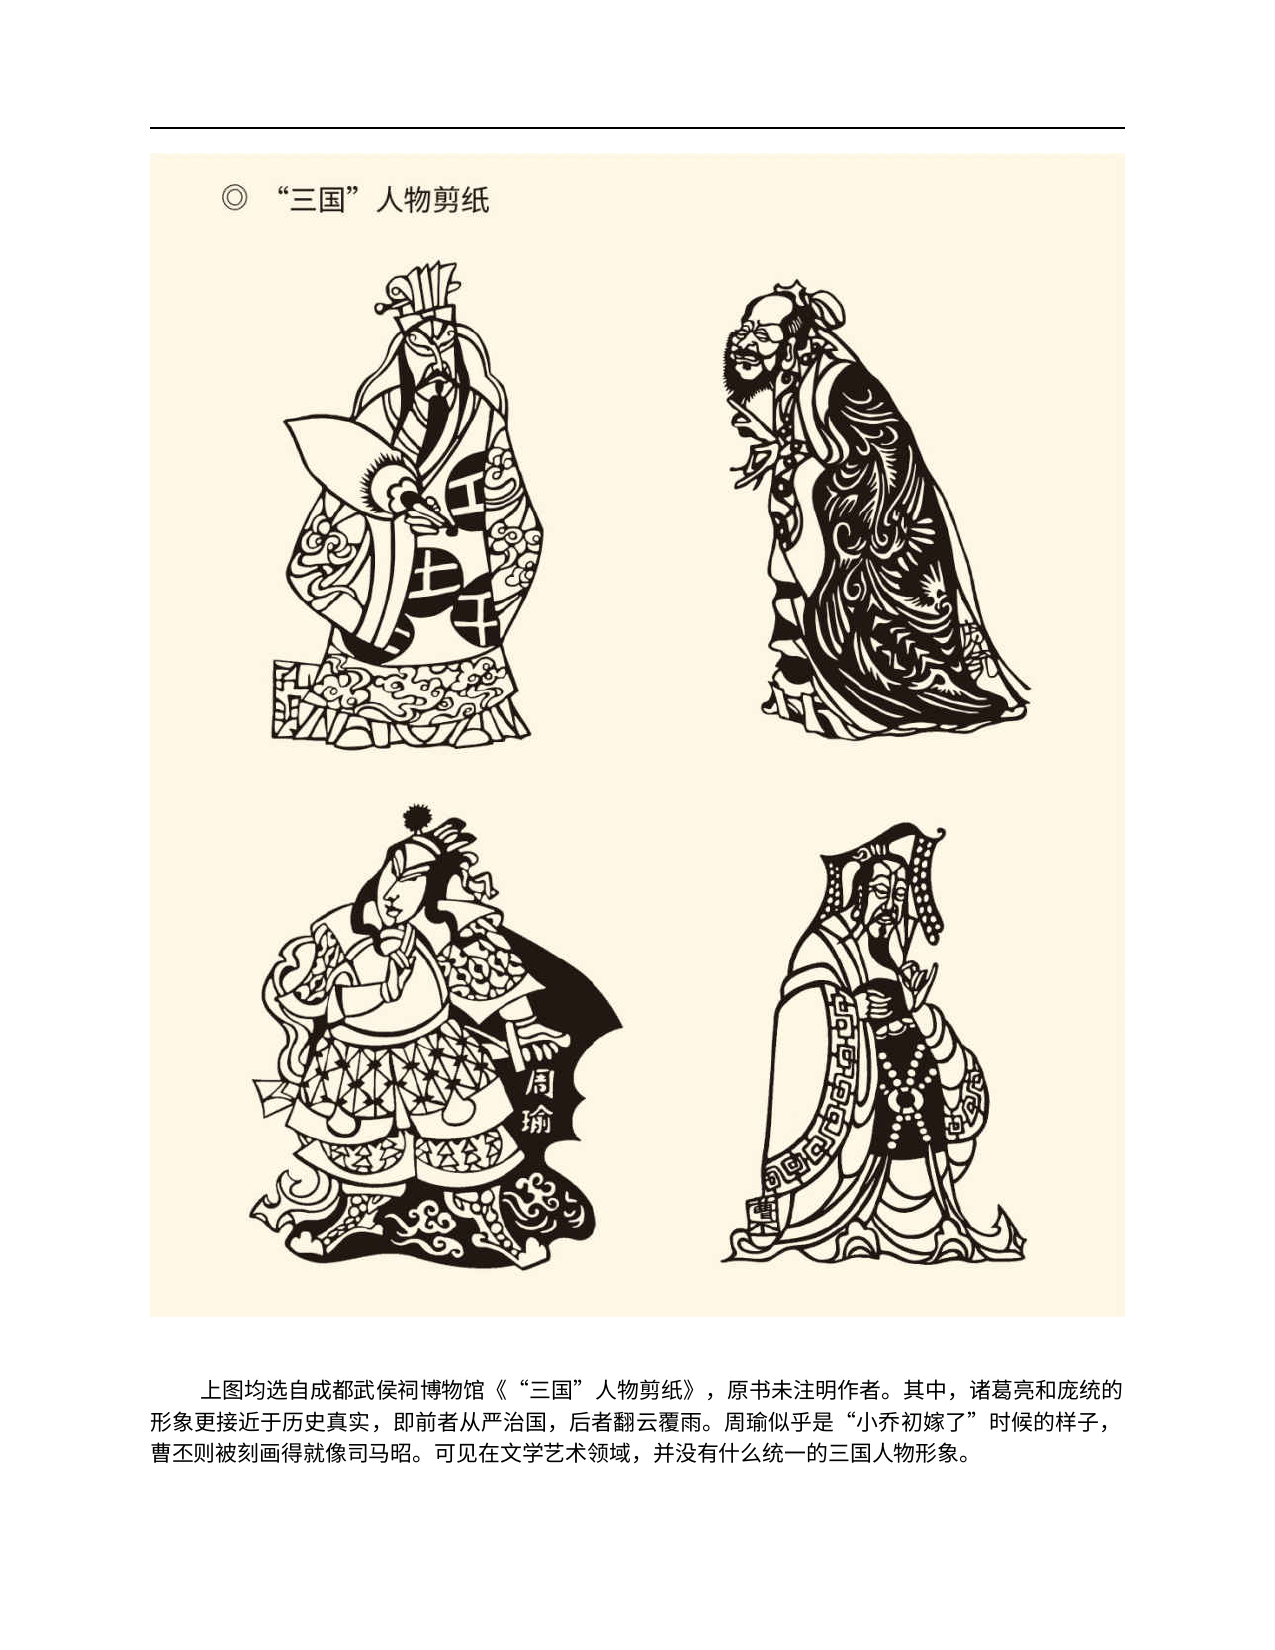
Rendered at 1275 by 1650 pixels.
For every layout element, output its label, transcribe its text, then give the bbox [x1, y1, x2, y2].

text 上图均选自成都武侯祠博物馆《“三国”人物剪纸》，原书未注明作者。其中，诸葛亮和庞统的形象更接近于历史真实，即前者从严治国，后者翻云覆雨。周瑜似乎是“小乔初嫁了”时候的样子，曹丕则被刻画得就像司马昭。可见在文学艺术领域，并没有什么统一的三国人物形象。 [150, 1373, 1125, 1468]
picture [150, 153, 1125, 1317]
